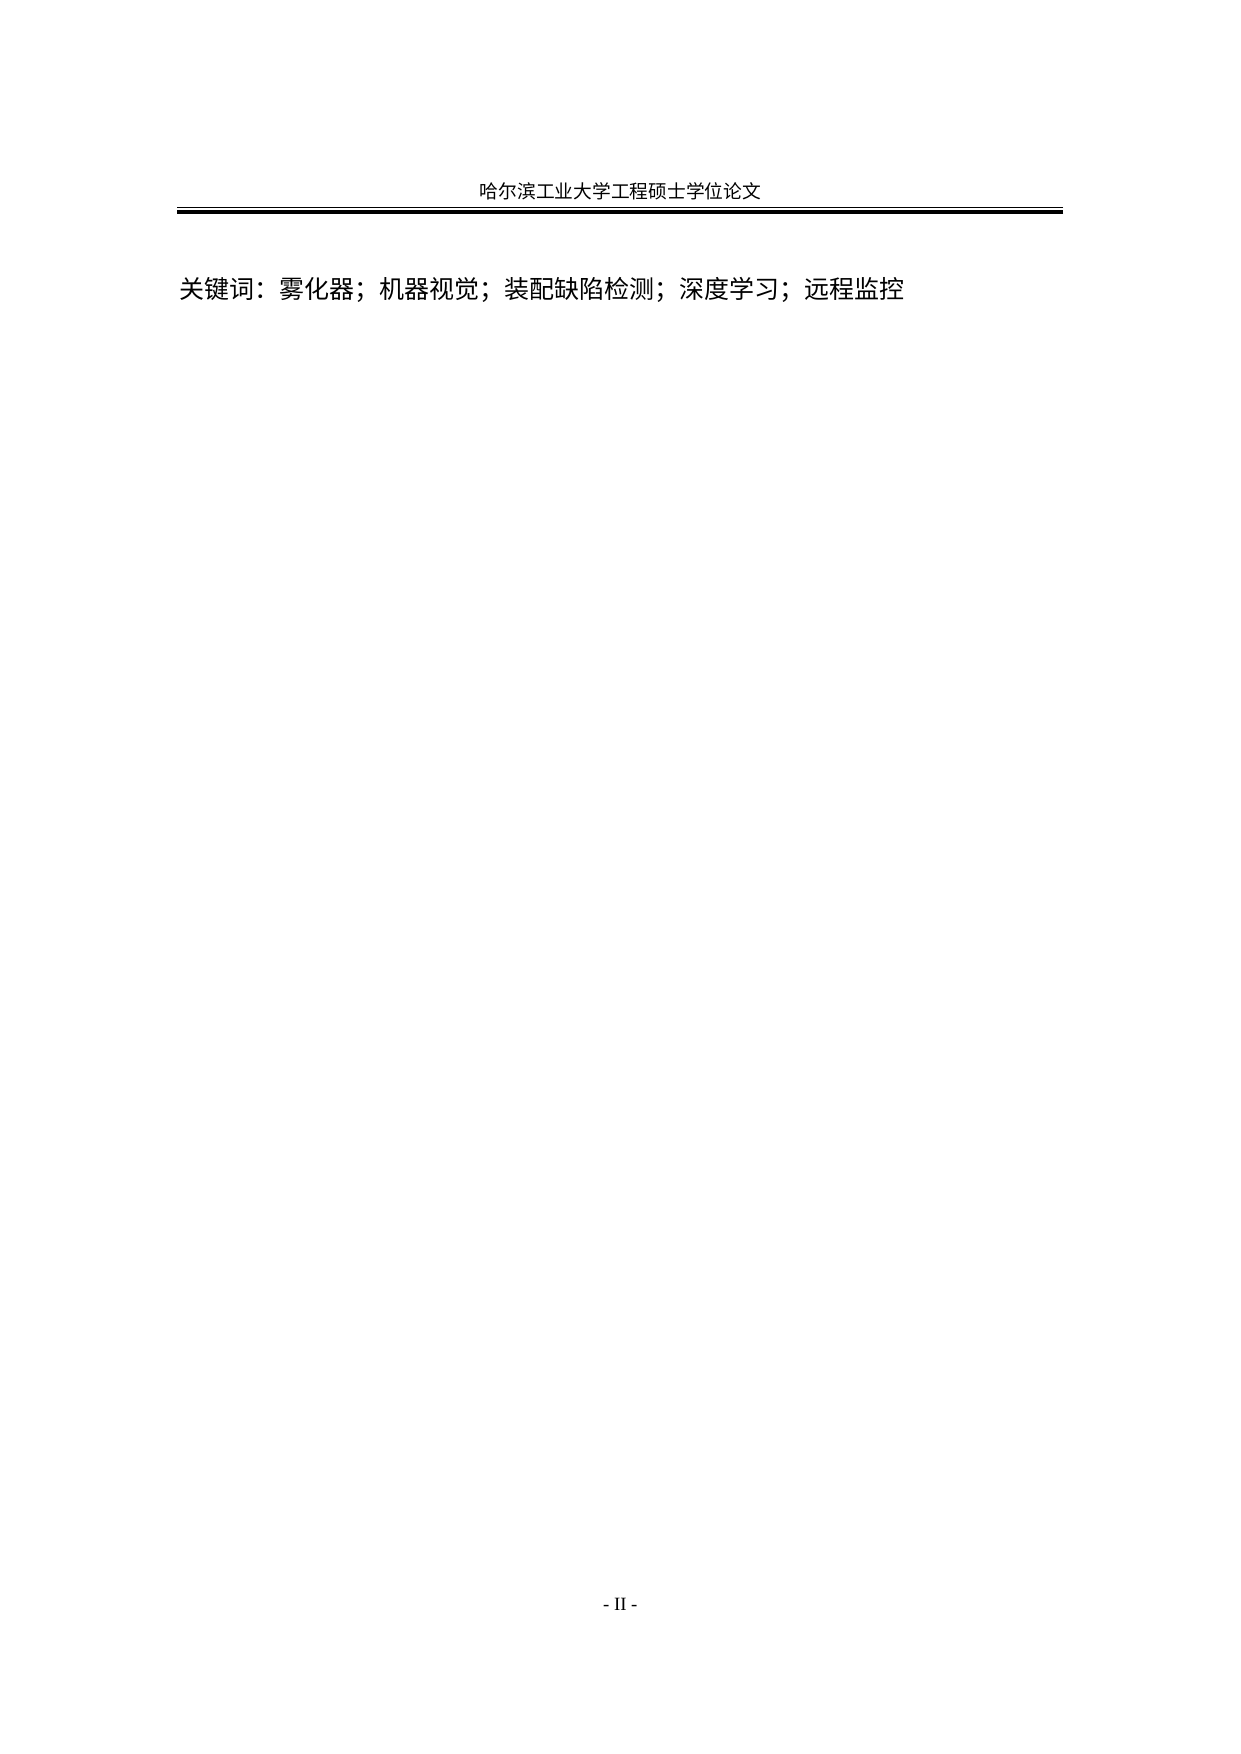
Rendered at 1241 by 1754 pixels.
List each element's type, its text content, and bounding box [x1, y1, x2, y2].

text 关键词：雾化器；机器视觉；装配缺陷检测；深度学习；远程监控 [179, 269, 1061, 306]
